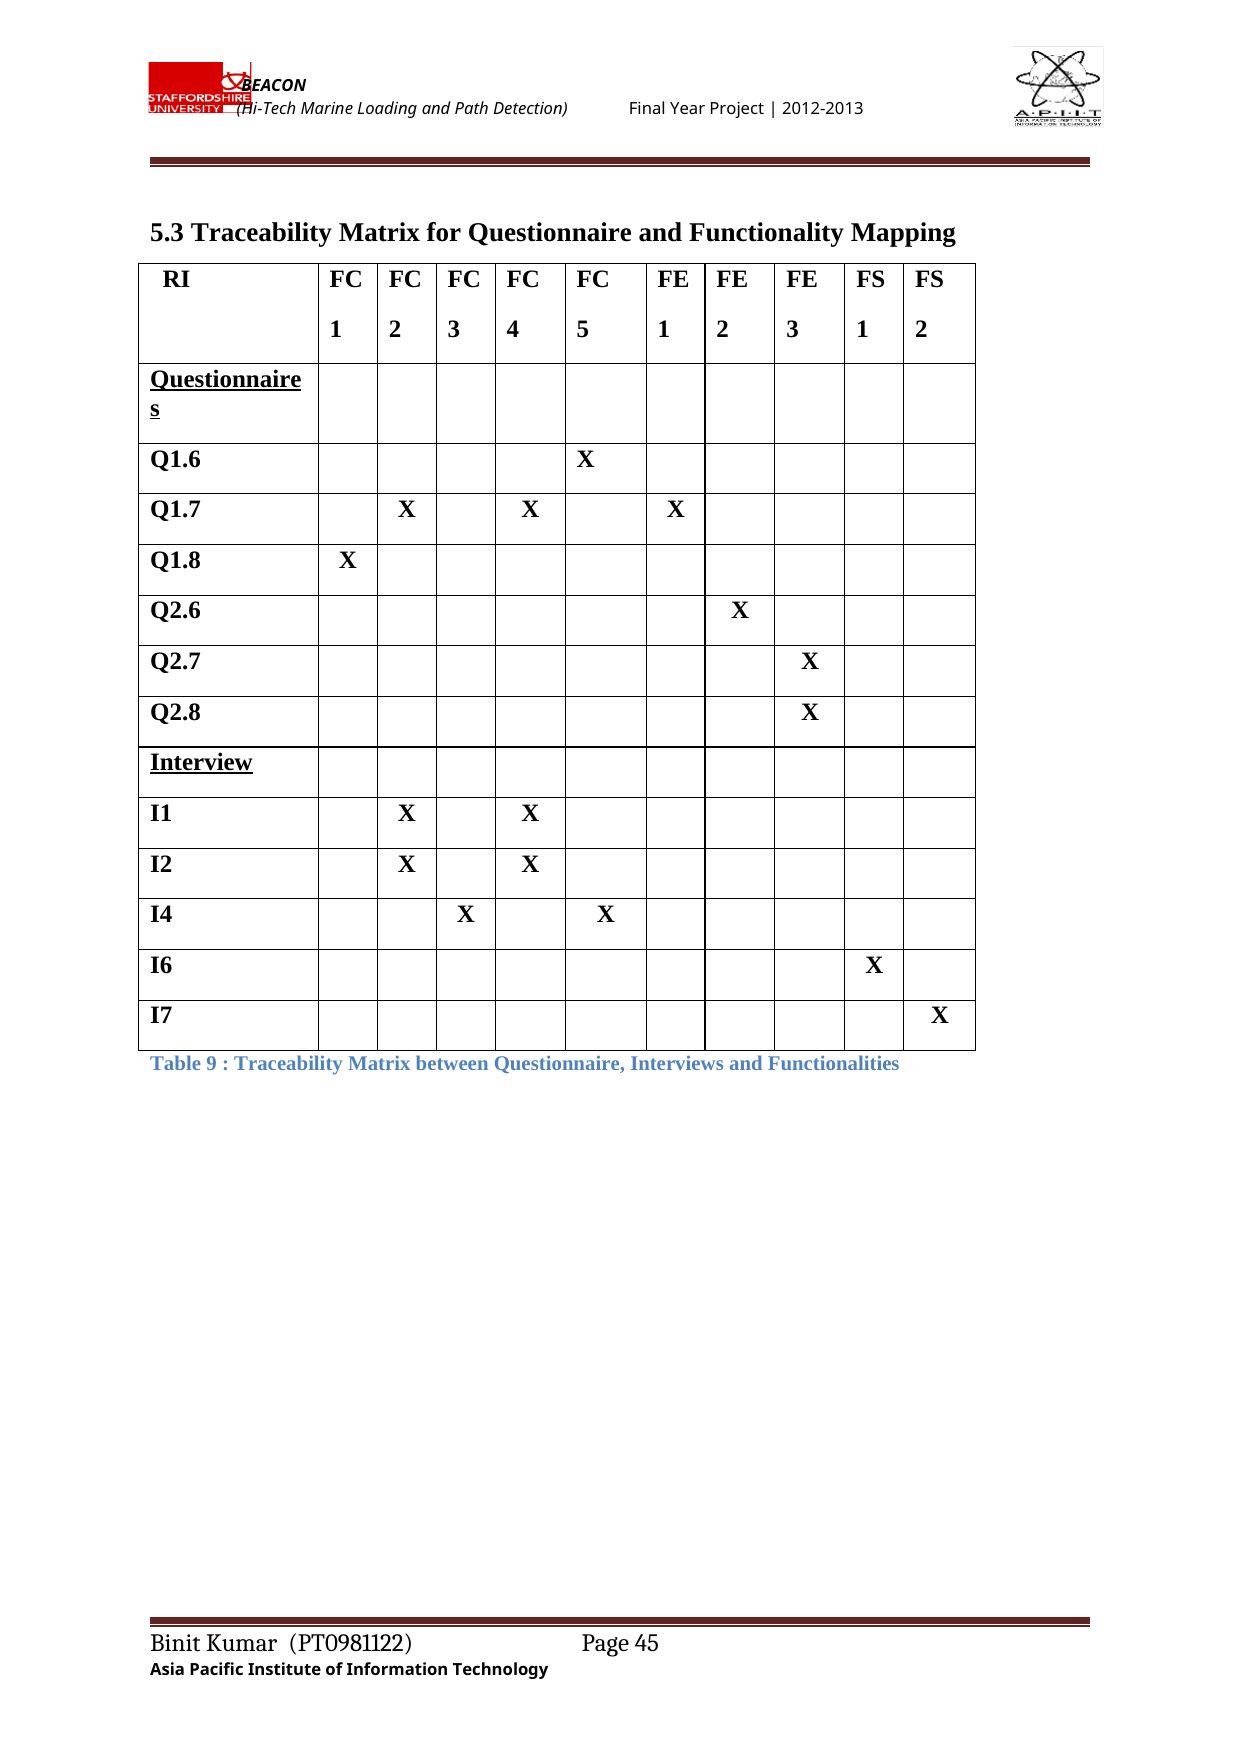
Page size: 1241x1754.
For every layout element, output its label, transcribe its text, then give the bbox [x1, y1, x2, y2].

table_cell [845, 899, 903, 949]
table_cell [845, 1001, 903, 1050]
picture [1012, 46, 1104, 127]
table_cell [706, 646, 774, 696]
table_cell [647, 849, 704, 898]
table_cell [845, 545, 903, 594]
table_cell X [647, 494, 704, 544]
table_cell [437, 364, 495, 443]
table_cell [437, 545, 495, 594]
table_cell [496, 364, 565, 443]
table_cell [496, 697, 565, 746]
table_cell [904, 950, 975, 999]
table_cell [904, 798, 975, 848]
table_cell [496, 899, 565, 949]
table_cell [378, 950, 436, 999]
table_cell [437, 849, 495, 898]
table_cell [775, 596, 844, 645]
table_cell I7 [139, 1001, 318, 1050]
table_cell [775, 1001, 844, 1050]
table_cell [706, 364, 774, 443]
table_cell [319, 364, 377, 443]
table_cell [319, 697, 377, 746]
table_cell I2 [139, 849, 318, 898]
table_cell Q2.7 [139, 646, 318, 696]
table_cell [566, 1001, 646, 1050]
table_cell [319, 798, 377, 848]
table_cell [706, 798, 774, 848]
table_cell [706, 494, 774, 544]
table_cell [775, 798, 844, 848]
table_cell [904, 697, 975, 746]
table_cell [904, 545, 975, 594]
table_cell [706, 1001, 774, 1050]
table_cell [378, 899, 436, 949]
table_cell Q2.6 [139, 596, 318, 645]
table_cell [566, 697, 646, 746]
table_cell [378, 444, 436, 493]
table_cell [566, 545, 646, 594]
table_cell [647, 1001, 704, 1050]
table_cell I4 [139, 899, 318, 949]
table_cell [904, 364, 975, 443]
table_cell [437, 1001, 495, 1050]
table_cell [566, 748, 646, 797]
table_cell [904, 494, 975, 544]
table_cell [904, 849, 975, 898]
table_cell [845, 748, 903, 797]
table_cell [647, 899, 704, 949]
table_cell [647, 697, 704, 746]
table_cell [647, 950, 704, 999]
table_cell [566, 596, 646, 645]
table_cell X [904, 1001, 975, 1050]
table_cell X [845, 950, 903, 999]
table_cell [904, 444, 975, 493]
table_cell [647, 798, 704, 848]
table_cell [496, 1001, 565, 1050]
table_cell [378, 646, 436, 696]
table_cell [775, 950, 844, 999]
table_cell X [437, 899, 495, 949]
table_cell X [319, 545, 377, 594]
table_cell [566, 494, 646, 544]
table_cell X [378, 494, 436, 544]
table_cell [706, 697, 774, 746]
table_header FC 2 [378, 264, 436, 363]
table_cell [319, 646, 377, 696]
table_cell [647, 596, 704, 645]
table_cell [319, 444, 377, 493]
table_cell Q2.8 [139, 697, 318, 746]
table_cell [319, 494, 377, 544]
table_header FE 3 [775, 264, 844, 363]
table_cell [904, 646, 975, 696]
table_cell [378, 748, 436, 797]
table_cell X [496, 798, 565, 848]
table_cell [706, 444, 774, 493]
table_cell X [496, 849, 565, 898]
table_header RI [139, 264, 318, 363]
table_cell [319, 748, 377, 797]
table_cell [496, 646, 565, 696]
table_cell [647, 444, 704, 493]
table_cell [496, 748, 565, 797]
table_cell [775, 899, 844, 949]
table_cell X [775, 697, 844, 746]
table_cell [647, 748, 704, 797]
table_cell [706, 950, 774, 999]
table_header FC 4 [496, 264, 565, 363]
table_header FS 1 [845, 264, 903, 363]
table_cell [496, 545, 565, 594]
table_cell [437, 697, 495, 746]
table_cell [378, 697, 436, 746]
table_cell [647, 646, 704, 696]
table_cell [775, 545, 844, 594]
table_cell [845, 646, 903, 696]
table_cell [904, 899, 975, 949]
table_cell [437, 494, 495, 544]
table_cell X [496, 494, 565, 544]
table_cell [319, 1001, 377, 1050]
table_header FS 2 [904, 264, 975, 363]
table_header FC 1 [319, 264, 377, 363]
table_cell [496, 950, 565, 999]
table_cell [706, 899, 774, 949]
table_cell [437, 646, 495, 696]
table_cell Questionnaires [139, 364, 318, 443]
table_cell X [378, 798, 436, 848]
table_cell [566, 646, 646, 696]
table_cell [845, 444, 903, 493]
table_cell [706, 545, 774, 594]
table_cell [566, 950, 646, 999]
table_cell [319, 849, 377, 898]
table_header FC 3 [437, 264, 495, 363]
table_cell [845, 494, 903, 544]
table_cell [496, 596, 565, 645]
table_cell [437, 748, 495, 797]
table_cell [775, 364, 844, 443]
table_cell [496, 444, 565, 493]
table_cell [437, 950, 495, 999]
table_cell [319, 899, 377, 949]
table_cell [904, 748, 975, 797]
table_cell X [378, 849, 436, 898]
table_cell Q1.7 [139, 494, 318, 544]
table_cell [775, 849, 844, 898]
table_cell [775, 748, 844, 797]
table_cell I6 [139, 950, 318, 999]
table_cell [378, 545, 436, 594]
table_cell Q1.6 [139, 444, 318, 493]
table_cell [845, 798, 903, 848]
table_cell [845, 596, 903, 645]
table_cell X [566, 444, 646, 493]
table_cell [904, 596, 975, 645]
table_cell [378, 1001, 436, 1050]
table_header FE 1 [647, 264, 704, 363]
table_cell X [566, 899, 646, 949]
table_header FE 2 [706, 264, 774, 363]
table_cell Q1.8 [139, 545, 318, 594]
picture [148, 62, 252, 113]
table_cell [775, 444, 844, 493]
table_cell [566, 798, 646, 848]
table_cell [845, 364, 903, 443]
table_cell [319, 950, 377, 999]
table_cell I1 [139, 798, 318, 848]
table_cell X [775, 646, 844, 696]
table_cell [706, 849, 774, 898]
table_cell [319, 596, 377, 645]
table_cell [647, 364, 704, 443]
table_cell [566, 364, 646, 443]
table_header FC 5 [566, 264, 646, 363]
table_cell [437, 798, 495, 848]
table_cell [647, 545, 704, 594]
table_cell [775, 494, 844, 544]
subtitle 5.3 Traceability Matrix for Questionnaire and Functionality Mapping [150, 216, 1090, 248]
table_cell [706, 748, 774, 797]
table_cell [378, 364, 436, 443]
table_cell [437, 596, 495, 645]
table_cell Interview [139, 748, 318, 797]
table_cell [437, 444, 495, 493]
table_cell [845, 697, 903, 746]
table_cell [566, 849, 646, 898]
table_cell [378, 596, 436, 645]
table_cell [845, 849, 903, 898]
table_cell X [706, 596, 774, 645]
